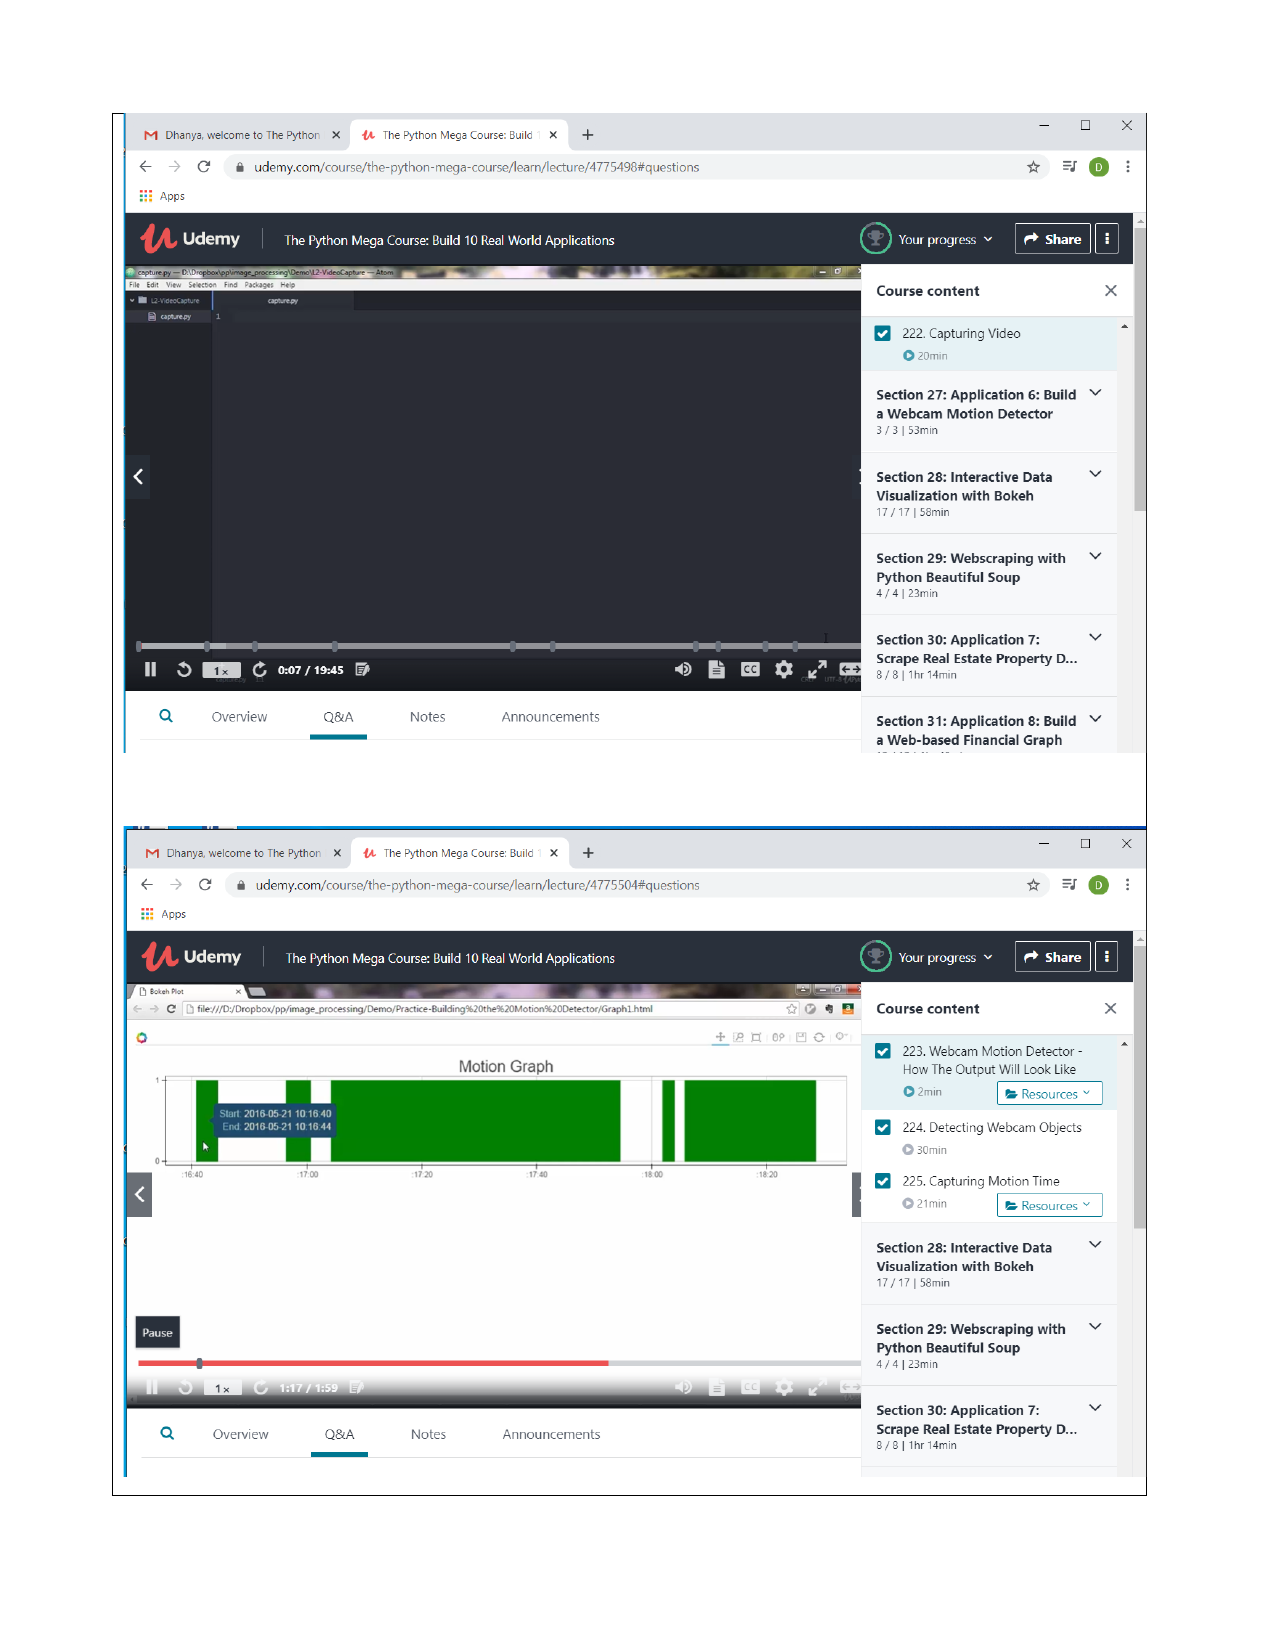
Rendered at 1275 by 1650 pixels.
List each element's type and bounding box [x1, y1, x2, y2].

picture [126, 826, 1147, 1477]
picture [123, 113, 1147, 753]
table_cell [113, 114, 1146, 1495]
